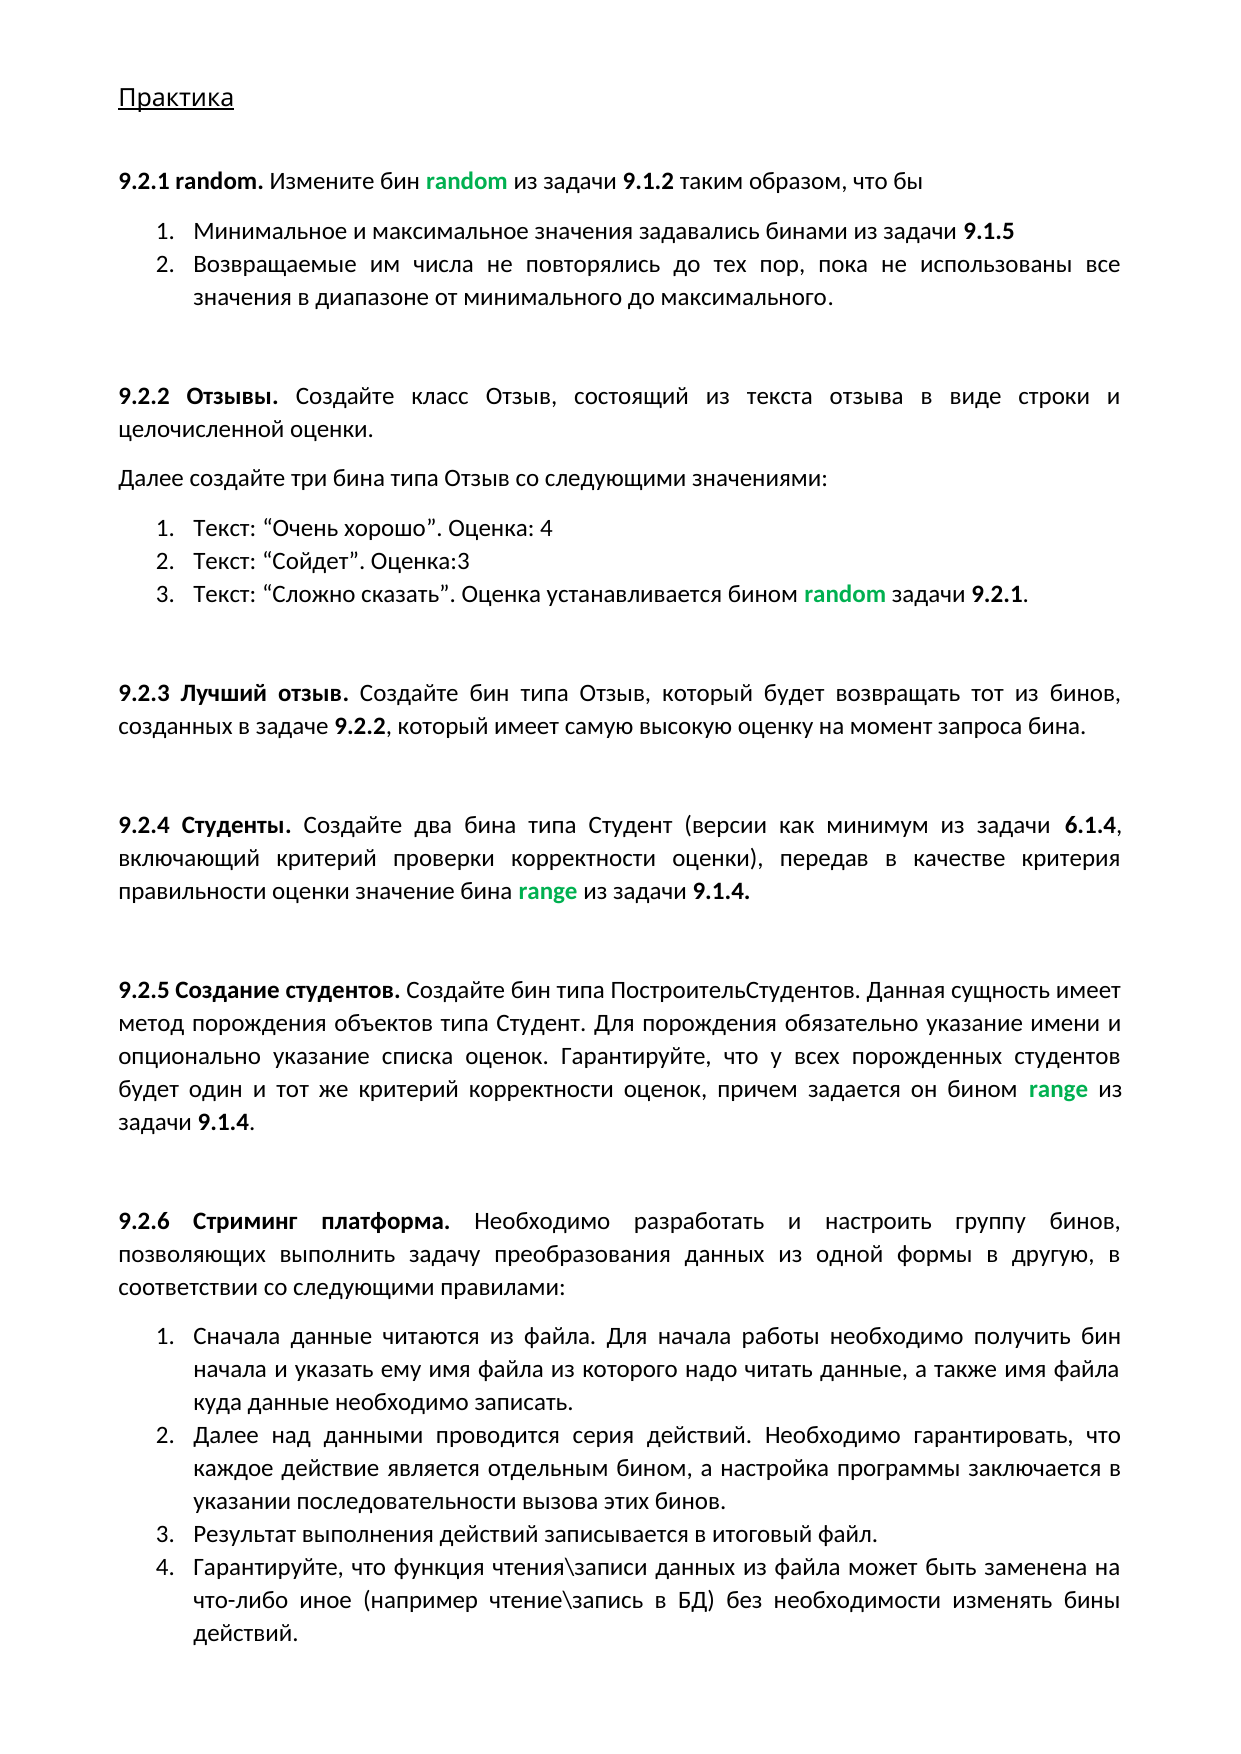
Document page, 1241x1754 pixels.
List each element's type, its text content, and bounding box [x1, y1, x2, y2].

text 9.2.6 Стриминг платформа. Необходимо разработать и настроить группу бинов, позволяющих выполнить задачу преобразования данных из одной формы в другую, в соответствии со следующими правилами: [118, 1205, 1122, 1301]
list Результат выполнения действий записывается в итоговый файл. [156, 1518, 1122, 1548]
list Текст: “Сойдет”. Оценка:3 [156, 545, 1122, 576]
text Далее создайте три бина типа Отзыв со следующими значениями: [118, 463, 1122, 493]
list Возвращаемые им числа не повторялись до тех пор, пока не использованы все значения в диапазоне от минимального до максимального. [156, 248, 1122, 311]
list Текст: “Очень хорошо”. Оценка: 4 [156, 512, 1122, 543]
text 9.2.2 Отзывы. Создайте класс Отзыв, состоящий из текста отзыва в виде строки и целочисленной оценки. [118, 380, 1122, 443]
subtitle Практика [118, 79, 1122, 113]
text 9.2.1 random. Измените бин random из задачи 9.1.2 таким образом, что бы [118, 166, 1122, 196]
list Гарантируйте, что функция чтения\записи данных из файла может быть заменена на что-либо иное (например чтение\запись в БД) без необходимости изменять бины действий. [156, 1551, 1122, 1647]
list Текст: “Сложно сказать”. Оценка устанавливается бином random задачи 9.2.1. [156, 578, 1122, 608]
list Сначала данные читаются из файла. Для начала работы необходимо получить бин начала и указать ему имя файла из которого надо читать данные, а также имя файла куда данные необходимо записать. [156, 1321, 1122, 1417]
text 9.2.5 Создание студентов. Создайте бин типа ПостроительСтудентов. Данная сущность имеет метод порождения объектов типа Студент. Для порождения обязательно указание имени и опционально указание списка оценок. Гарантируйте, что у всех порожденных студентов будет один и тот же критерий корректности оценок, причем задается он бином range из задачи 9.1.4. [118, 974, 1122, 1136]
list Далее над данными проводится серия действий. Необходимо гарантировать, что каждое действие является отдельным бином, а настройка программы заключается в указании последовательности вызова этих бинов. [156, 1419, 1122, 1516]
text 9.2.3 Лучший отзыв. Создайте бин типа Отзыв, который будет возвращать тот из бинов, созданных в задаче 9.2.2, который имеет самую высокую оценку на момент запроса бина. [118, 677, 1122, 741]
list Минимальное и максимальное значения задавались бинами из задачи 9.1.5 [156, 215, 1122, 246]
text 9.2.4 Студенты. Создайте два бина типа Студент (версии как минимум из задачи 6.1.4, включающий критерий проверки корректности оценки), передав в качестве критерия правильности оценки значение бина range из задачи 9.1.4. [118, 809, 1122, 906]
